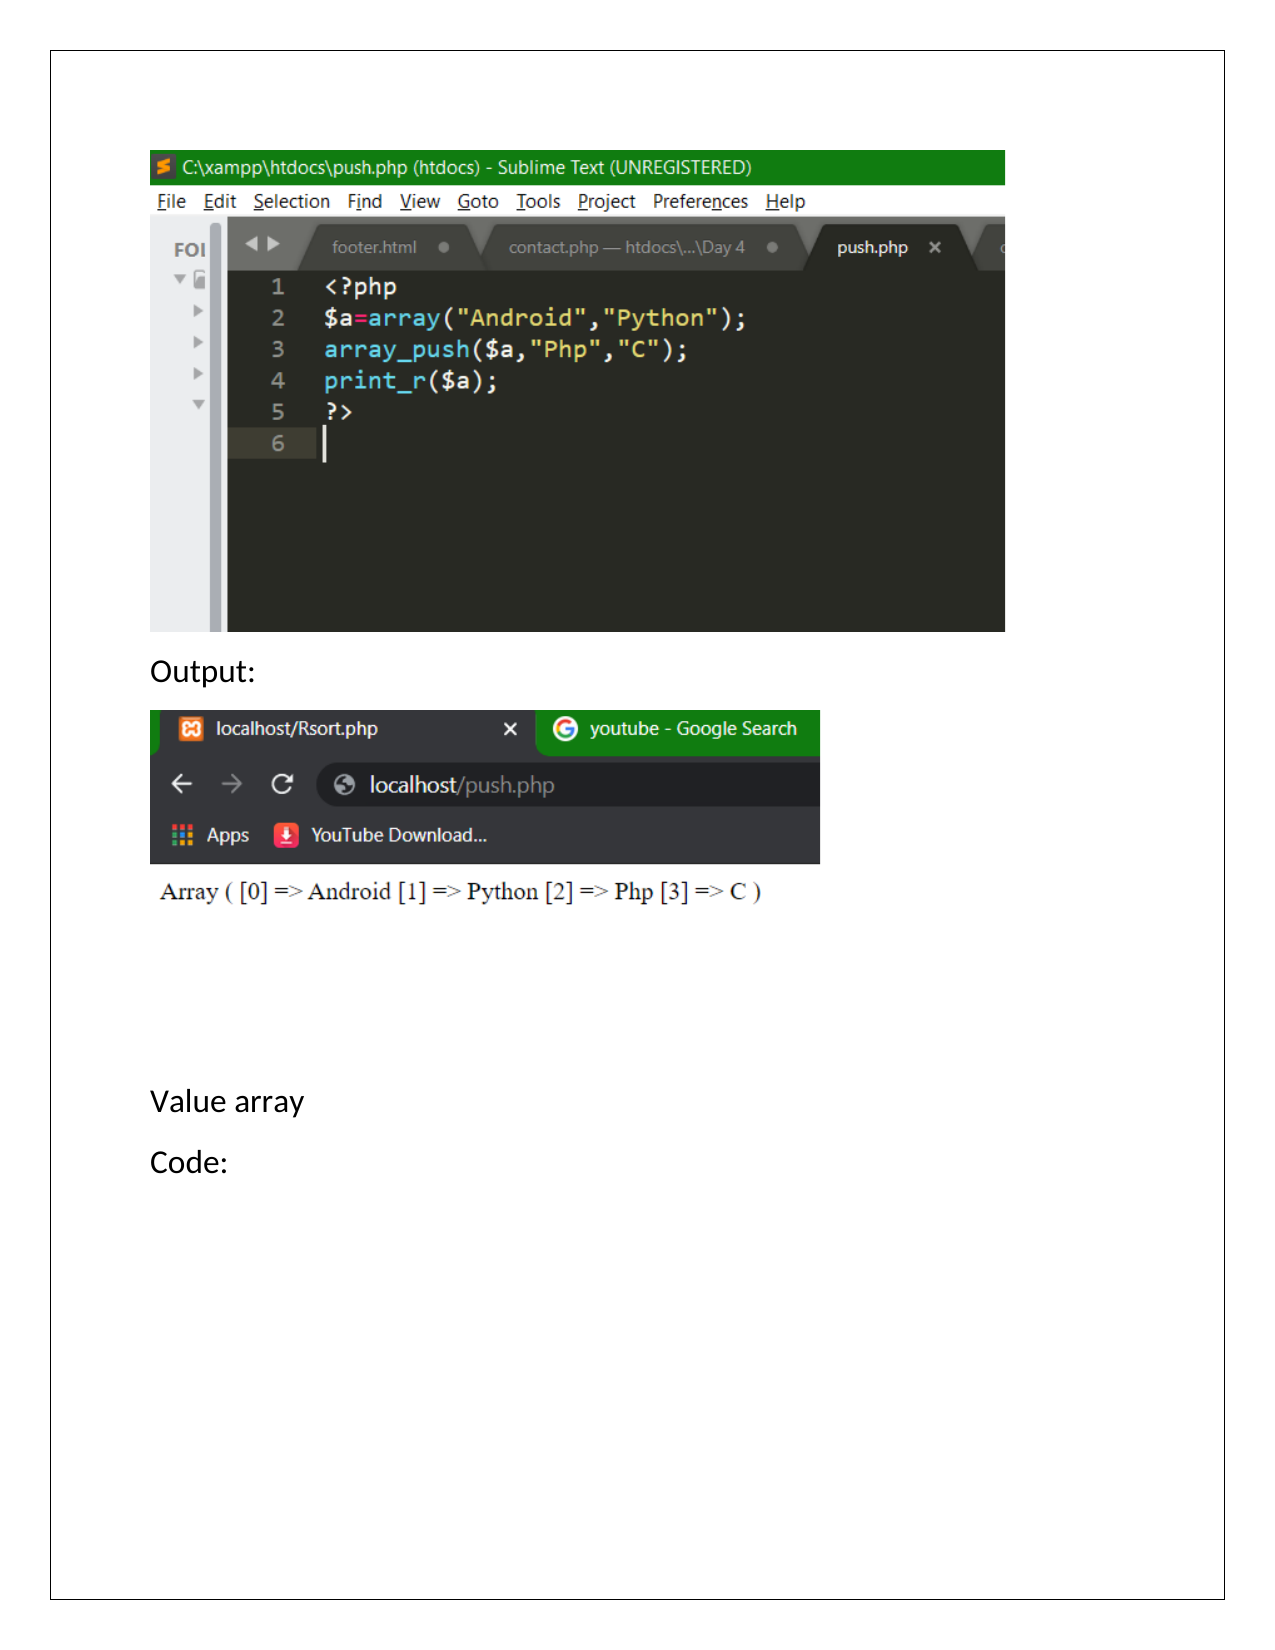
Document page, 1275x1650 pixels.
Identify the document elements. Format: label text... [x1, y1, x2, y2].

picture [150, 710, 821, 1001]
text Code: [150, 1141, 1125, 1182]
picture [150, 150, 1006, 632]
text Value array [150, 1080, 1125, 1121]
text Output: [150, 650, 1125, 691]
